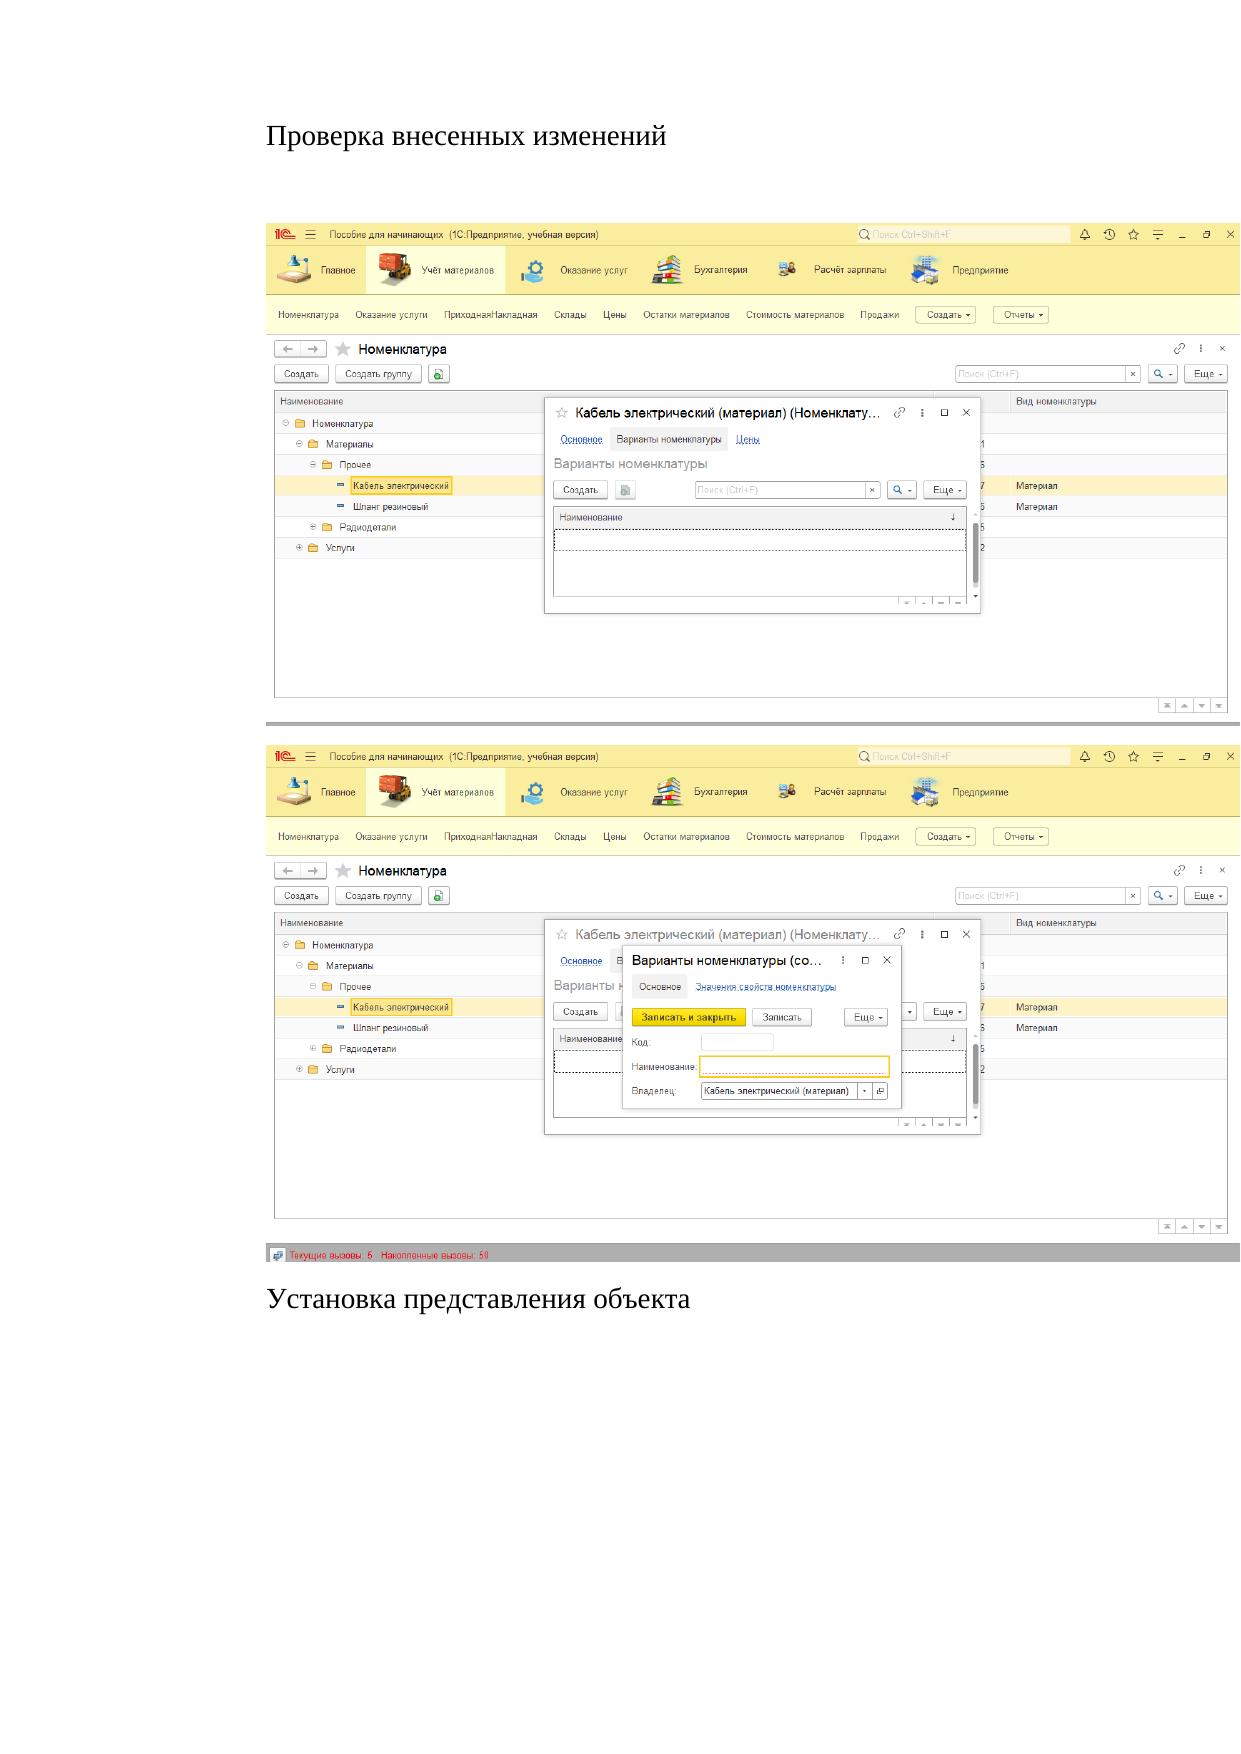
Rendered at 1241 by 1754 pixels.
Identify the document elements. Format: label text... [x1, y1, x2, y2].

text Проверка внесенных изменений [177, 118, 1152, 152]
picture [265, 223, 1241, 726]
text Установка представления объекта [177, 1281, 1152, 1314]
picture [265, 745, 1241, 1262]
